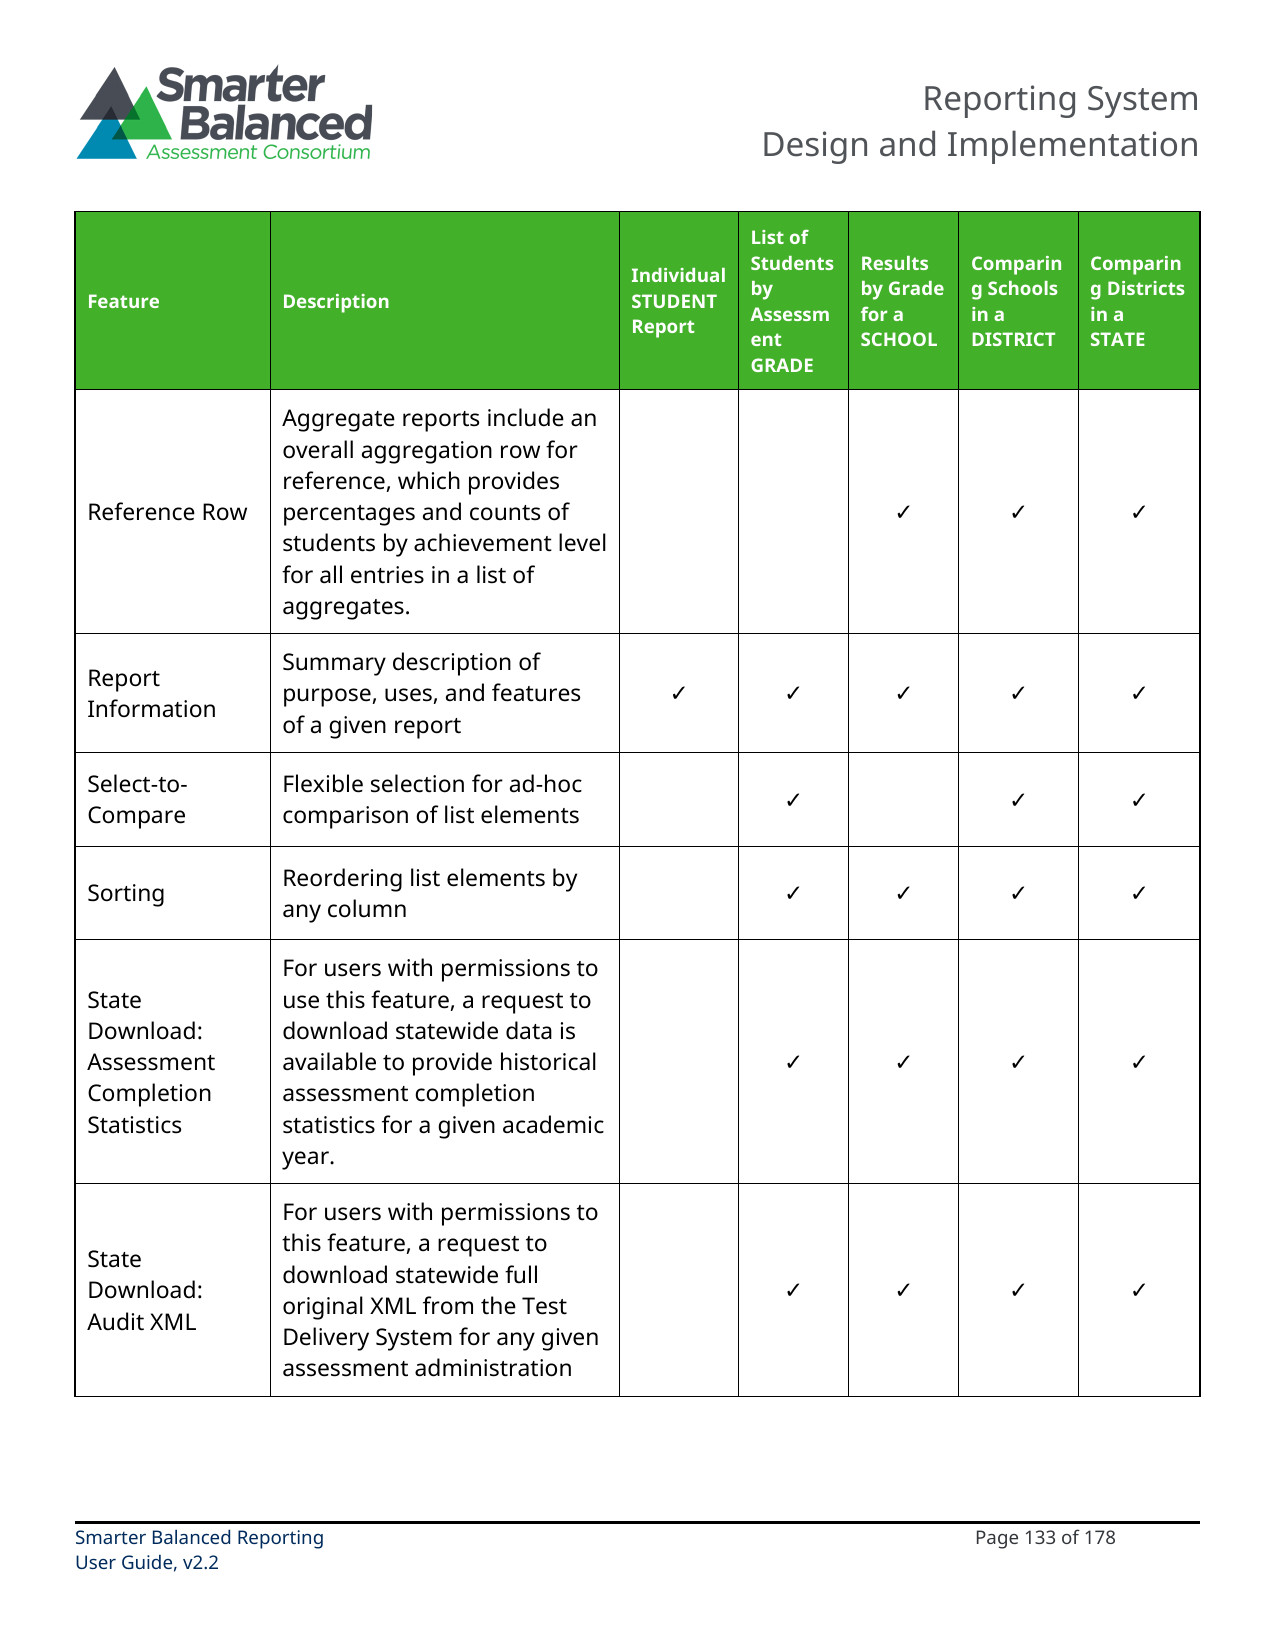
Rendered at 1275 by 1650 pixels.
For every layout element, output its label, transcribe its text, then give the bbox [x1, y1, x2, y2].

table_header Description [271, 212, 619, 389]
table_header Feature [76, 212, 270, 389]
table_cell ✓ [739, 940, 848, 1183]
table_cell ✓ [1079, 753, 1199, 846]
table_cell [620, 1184, 738, 1396]
table_cell ✓ [849, 1184, 958, 1396]
table_header Comparing Districts in a STATE [1079, 212, 1199, 389]
table_cell ✓ [959, 940, 1078, 1183]
table_cell State Download: Audit XML [76, 1184, 270, 1396]
table_cell [849, 753, 958, 846]
table_cell ✓ [1079, 390, 1199, 633]
table_cell Summary description of purpose, uses, and features of a given report [271, 634, 619, 752]
table_header List of Students by Assessment GRADE [739, 212, 848, 389]
table_header Results by Grade for a SCHOOL [849, 212, 958, 389]
table_cell Flexible selection for ad-hoc comparison of list elements [271, 753, 619, 846]
table_cell Report Information [76, 634, 270, 752]
table_cell ✓ [959, 390, 1078, 633]
table_cell For users with permissions to use this feature, a request to download statewide data is available to provide historical assessment completion statistics for a given academic year. [271, 940, 619, 1183]
table_cell Select-to-Compare [76, 753, 270, 846]
table_cell [620, 847, 738, 939]
table_cell ✓ [959, 634, 1078, 752]
table_cell ✓ [739, 634, 848, 752]
table_cell Reference Row [76, 390, 270, 633]
table_cell ✓ [849, 634, 958, 752]
table_cell ✓ [1079, 847, 1199, 939]
table_cell ✓ [849, 847, 958, 939]
picture [76, 64, 373, 159]
table_cell ✓ [739, 753, 848, 846]
table_header Comparing Schools in a DISTRICT [959, 212, 1078, 389]
table_header Individual STUDENT Report [620, 212, 738, 389]
table_cell Aggregate reports include an overall aggregation row for reference, which provides percentages and counts of students by achievement level for all entries in a list of aggregates. [271, 390, 619, 633]
table_cell State Download: Assessment Completion Statistics [76, 940, 270, 1183]
table_cell For users with permissions to this feature, a request to download statewide full original XML from the Test Delivery System for any given assessment administration [271, 1184, 619, 1396]
table_cell ✓ [739, 847, 848, 939]
table_cell ✓ [1079, 940, 1199, 1183]
table_cell ✓ [849, 940, 958, 1183]
table_cell ✓ [959, 1184, 1078, 1396]
table_cell ✓ [1079, 1184, 1199, 1396]
table_cell [620, 753, 738, 846]
table_cell ✓ [739, 1184, 848, 1396]
table_cell Sorting [76, 847, 270, 939]
table_cell [739, 390, 848, 633]
table_cell Reordering list elements by any column [271, 847, 619, 939]
table_cell ✓ [849, 390, 958, 633]
table_cell ✓ [959, 753, 1078, 846]
table_cell ✓ [959, 847, 1078, 939]
table_cell [620, 940, 738, 1183]
table_cell [620, 390, 738, 633]
table_cell ✓ [620, 634, 738, 752]
table_cell ✓ [1079, 634, 1199, 752]
